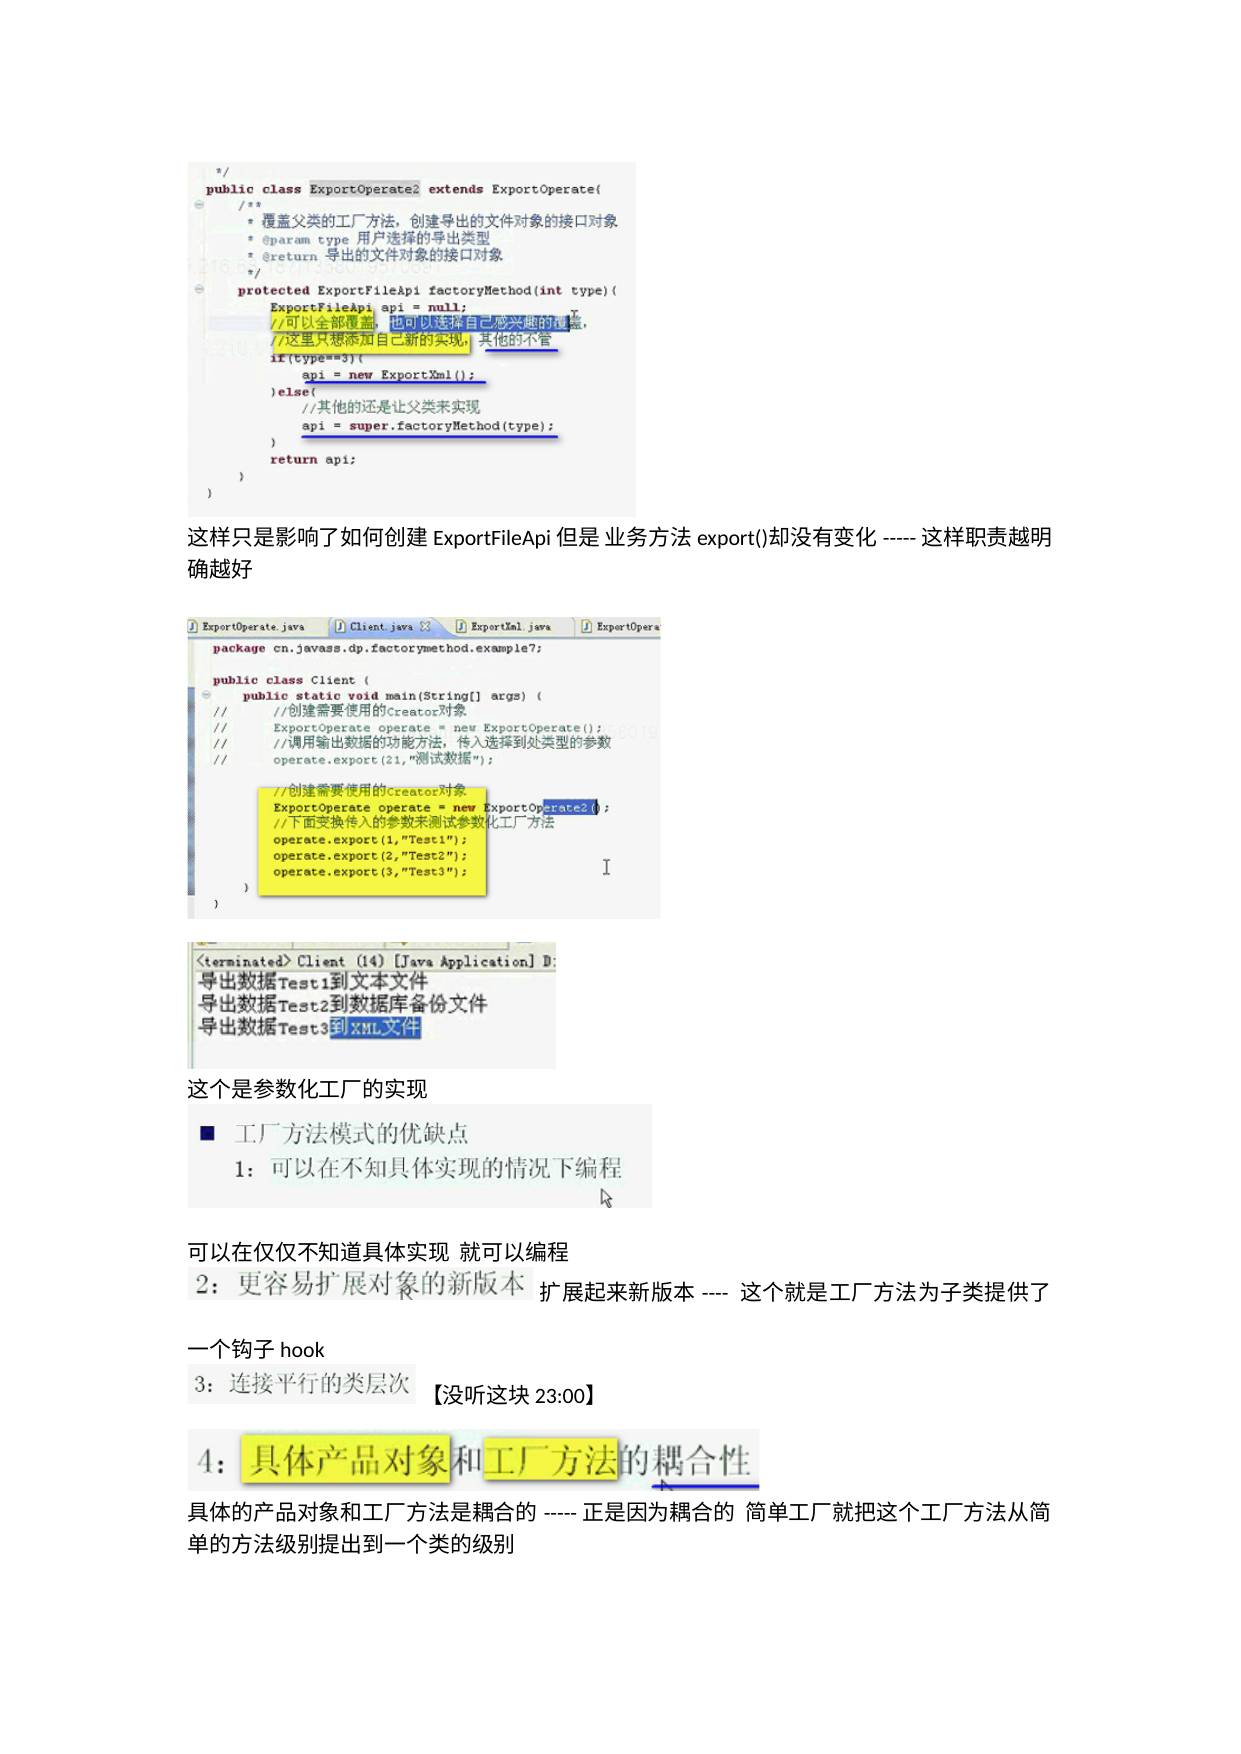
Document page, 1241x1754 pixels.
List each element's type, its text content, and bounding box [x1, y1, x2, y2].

picture [187, 1364, 416, 1404]
picture [187, 1267, 534, 1300]
text 这个是参数化工厂的实现 [187, 1072, 1053, 1104]
text 这样只是影响了如何创建ExportFileApi 但是 业务方法export()却没有变化 ----- 这样职责越明确越好 [187, 519, 1053, 584]
text 扩展起来新版本 ---- 这个就是工厂方法为子类提供了一个钩子 hook [187, 1267, 1053, 1364]
picture [187, 1104, 653, 1208]
picture [187, 162, 636, 517]
text 【没听这块23:00】 [187, 1364, 1053, 1429]
text 具体的产品对象和工厂方法是耦合的 ----- 正是因为耦合的 简单工厂就把这个工厂方法从简单的方法级别提出到一个类的级别 [187, 1494, 1053, 1559]
text 可以在仅仅不知道具体实现 就可以编程 [187, 1234, 1053, 1267]
picture [187, 1429, 760, 1491]
picture [187, 617, 661, 919]
picture [187, 942, 557, 1069]
